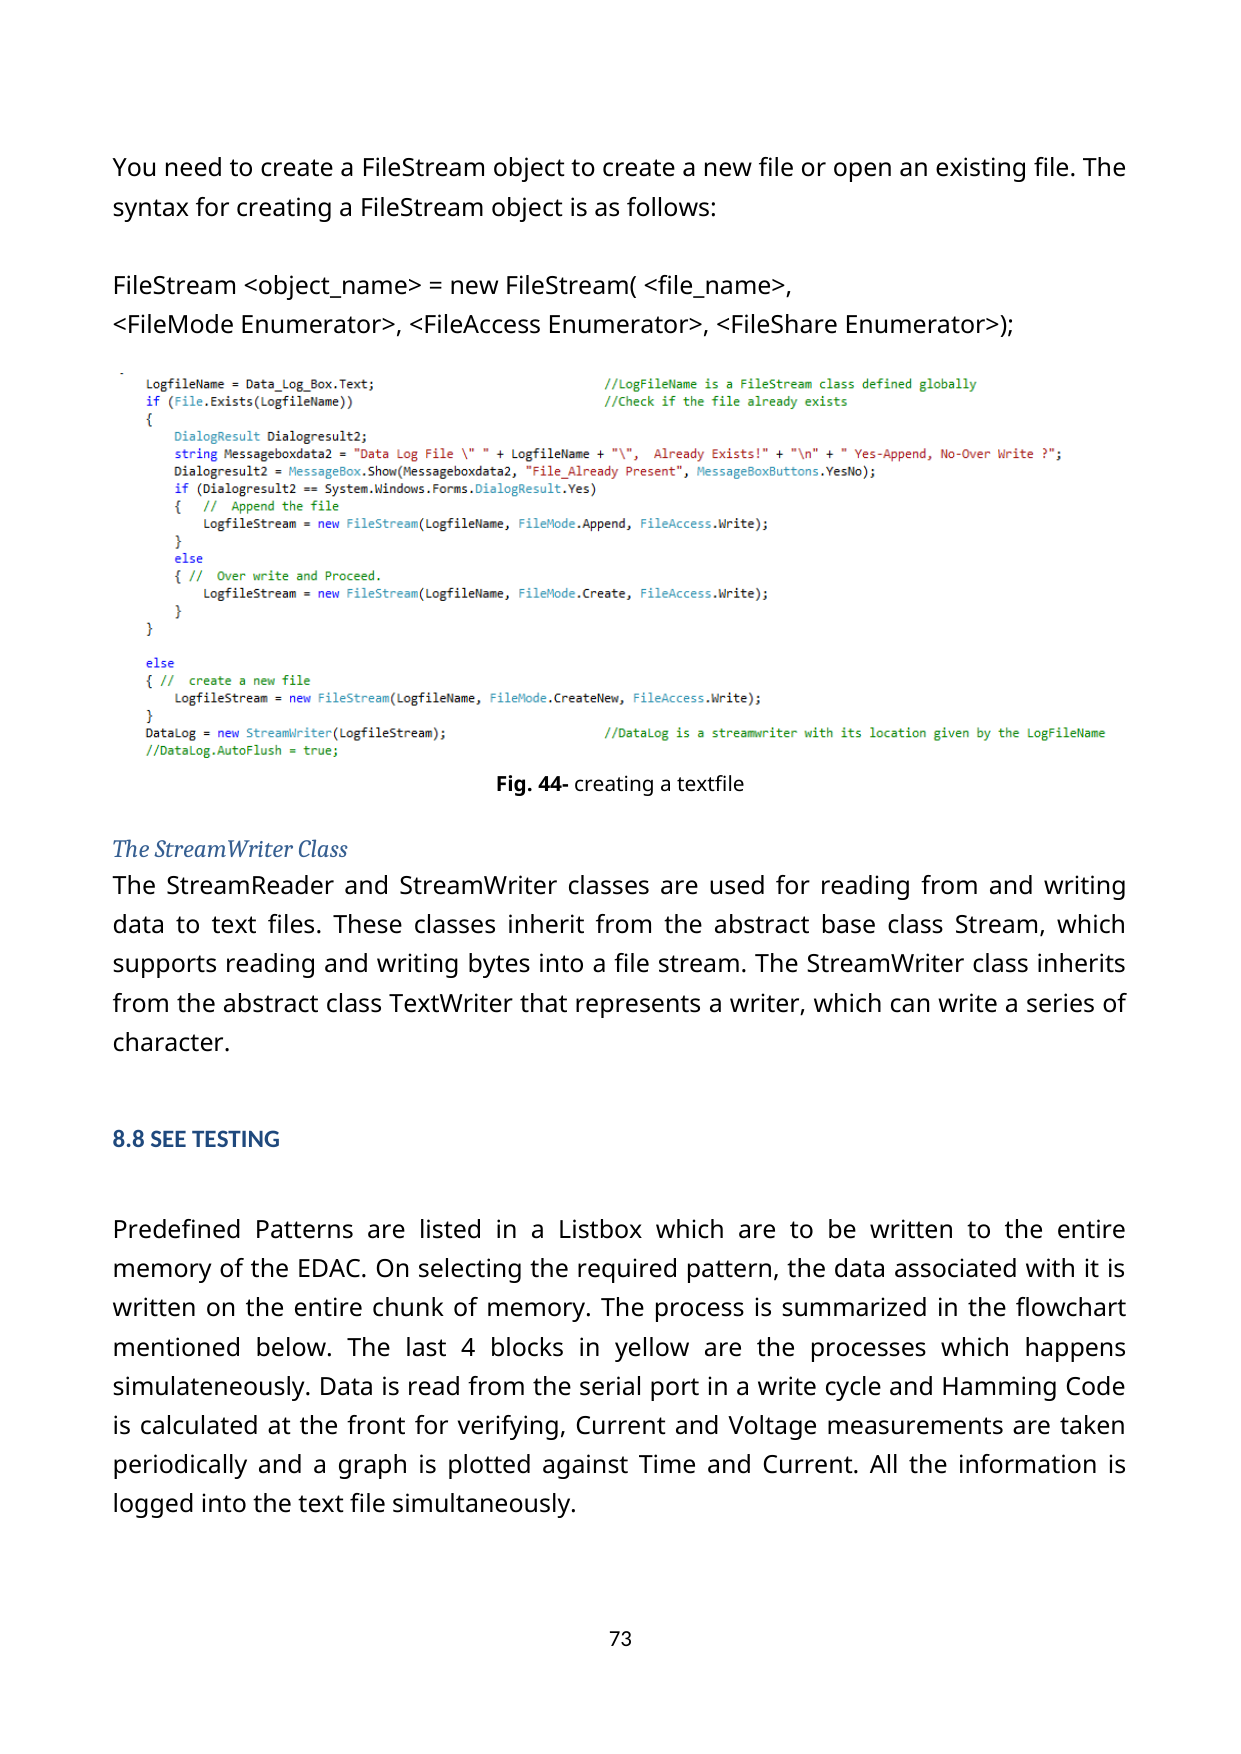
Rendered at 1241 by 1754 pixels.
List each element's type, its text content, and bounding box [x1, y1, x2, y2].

text The StreamReader and StreamWriter classes are used for reading from and writing data to text files. These classes inherit from the abstract base class Stream, which supports reading and writing bytes into a file stream. The StreamWriter class inherits from the abstract class TextWriter that represents a writer, which can write a series of character. [112, 868, 1128, 1058]
subtitle 8.8 SEE TESTING [112, 1124, 1128, 1154]
subtitle The StreamWriter Class [112, 835, 1128, 863]
text <FileMode Enumerator>, <FileAccess Enumerator>, <FileShare Enumerator>); [112, 307, 1128, 341]
text Fig. 44- creating a textfile [112, 770, 1128, 798]
picture [112, 373, 1128, 770]
text FileStream <object_name> = new FileStream( <file_name>, [112, 267, 1128, 302]
text You need to create a FileStream object to create a new file or open an existing file. The syntax for creating a FileStream object is as follows: [112, 150, 1128, 223]
text Predefined Patterns are listed in a Listbox which are to be written to the entire memory of the EDAC. On selecting the required pattern, the data associated with it is written on the entire chunk of memory. The process is summarized in the flowchart mentioned below. The last 4 blocks in yellow are the processes which happens simulateneously. Data is read from the serial port in a write cycle and Hamming Code is calculated at the front for verifying, Current and Voltage measurements are taken periodically and a graph is plotted against Time and Current. All the information is logged into the text file simultaneously. [112, 1212, 1128, 1520]
